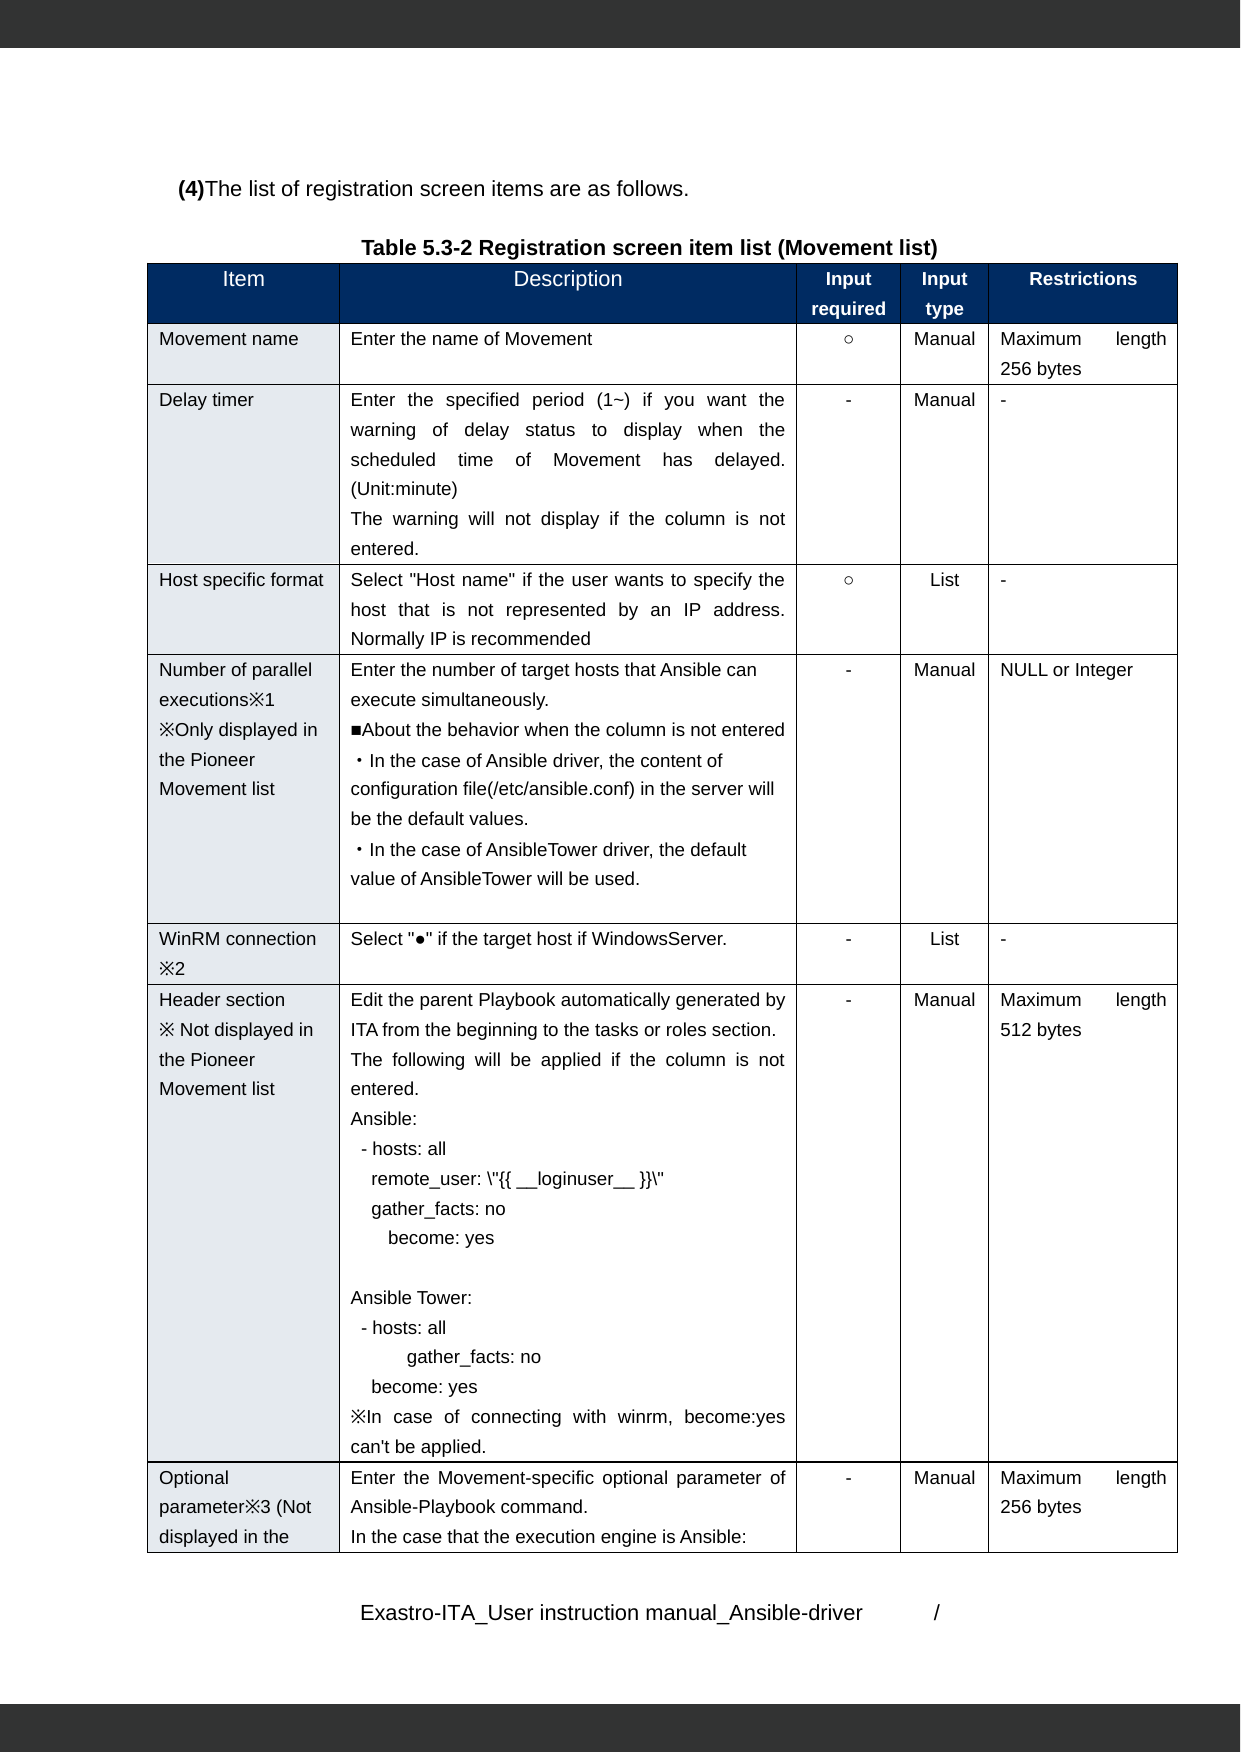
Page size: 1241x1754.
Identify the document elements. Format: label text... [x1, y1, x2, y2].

table_cell ○ [797, 324, 900, 384]
table_cell Delay timer [148, 385, 339, 563]
table_cell Maximum length 256 bytes [989, 324, 1177, 384]
table_header Input type [901, 264, 988, 323]
table_cell ○ [797, 565, 900, 654]
table_cell Edit the parent Playbook automatically generated by ITA from the beginning to the tasks or roles section. The following will be applied if the column is not entered. Ansible: - hosts: all remote_user: \"{{ __loginuser__ }}\" gather_facts: no become: yes Ansible Tower: - hosts: all gather_facts: no become: yes ※In case of connecting with winrm, become:yes can't be applied. [340, 985, 796, 1461]
table_cell Enter the number of target hosts that Ansible can execute simultaneously. ■About the behavior when the column is not entered ・In the case of Ansible driver, the content of configuration file(/etc/ansible.conf) in the server will be the default values. ・In the case of AnsibleTower driver, the default value of AnsibleTower will be used. [340, 655, 796, 923]
table_cell Number of parallel executions※1 ※Only displayed in the Pioneer Movement list [148, 655, 339, 923]
table_header Description [340, 264, 796, 323]
table_cell - [989, 385, 1177, 563]
picture [0, 0, 1241, 48]
table_cell Manual [901, 324, 988, 384]
table_cell - [797, 924, 900, 984]
table_cell - [989, 924, 1177, 984]
table_cell - [797, 985, 900, 1461]
table_cell List [901, 565, 988, 654]
table_header Input required [797, 264, 900, 323]
table_cell - [989, 565, 1177, 654]
table_header Restrictions [989, 264, 1177, 323]
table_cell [340, 1463, 796, 1552]
table_cell Manual [901, 385, 988, 563]
table_cell - [797, 655, 900, 923]
table_cell NULL or Integer [989, 655, 1177, 923]
table_cell - [797, 385, 900, 563]
table_cell Enter the specified period (1~) if you want the warning of delay status to display when the scheduled time of Movement has delayed. (Unit:minute) The warning will not display if the column is not entered. [340, 385, 796, 563]
table_cell - [797, 1463, 900, 1552]
table_cell List [901, 924, 988, 984]
table_cell Host specific format [148, 565, 339, 654]
table_header Item [148, 264, 339, 323]
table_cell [148, 1463, 339, 1552]
text Table 5.3-2 Registration screen item list (Movement list) [148, 233, 1152, 262]
picture [0, 1704, 1241, 1752]
table_cell WinRM connection ※2 [148, 924, 339, 984]
table_cell Manual [901, 985, 988, 1461]
table_cell Manual [901, 1463, 988, 1552]
table_cell Select "Host name" if the user wants to specify the host that is not represented by an IP address. Normally IP is recommended [340, 565, 796, 654]
table_cell Manual [901, 655, 988, 923]
table_cell Maximum length 512 bytes [989, 985, 1177, 1461]
table_cell Movement name [148, 324, 339, 384]
table_cell Maximum length 256 bytes [989, 1463, 1177, 1552]
list (4)The list of registration screen items are as follows. [178, 173, 1152, 203]
table_cell Enter the name of Movement [340, 324, 796, 384]
table_cell Select "●" if the target host if WindowsServer. [340, 924, 796, 984]
table_cell Header section ※ Not displayed in the Pioneer Movement list [148, 985, 339, 1461]
